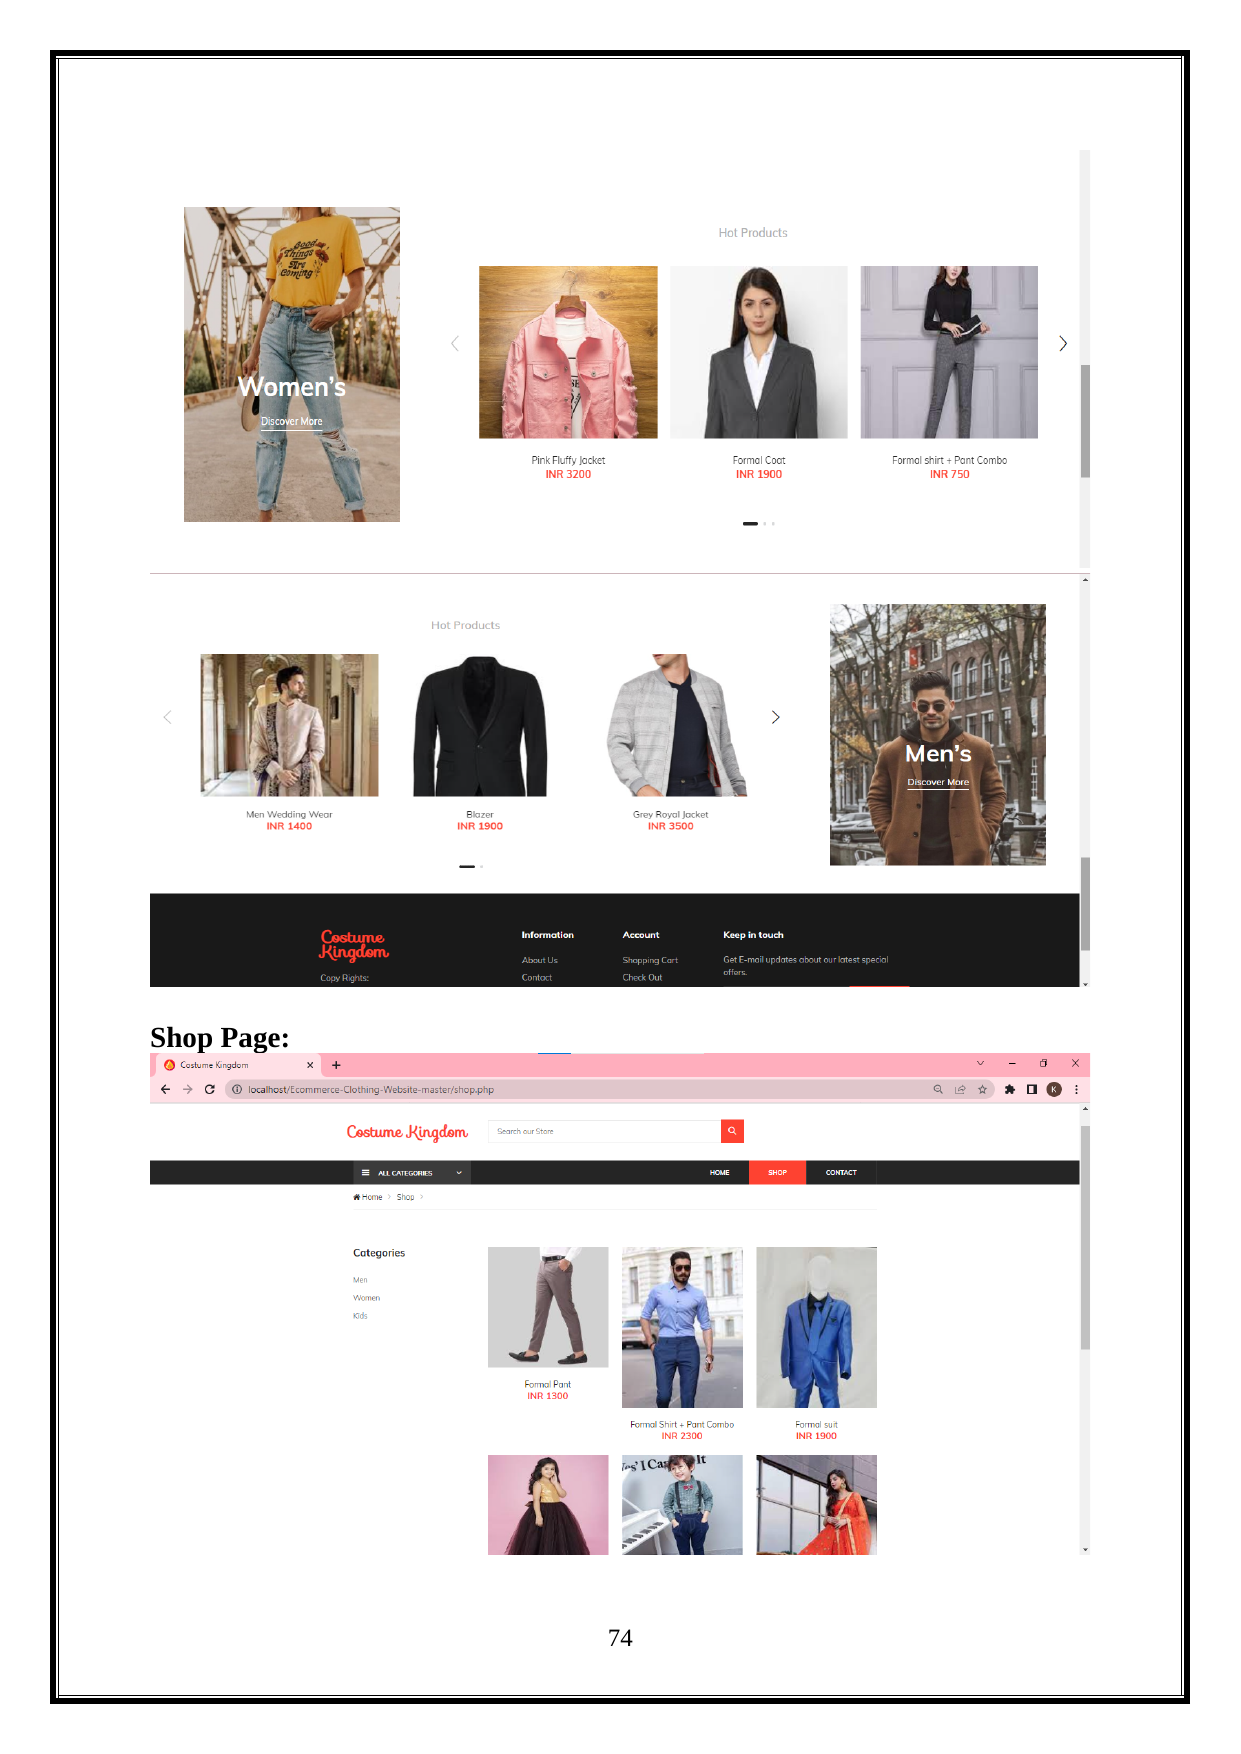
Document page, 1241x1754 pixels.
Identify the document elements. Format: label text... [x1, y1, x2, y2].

text Shop Page: [150, 1020, 1090, 1053]
picture [150, 573, 1091, 987]
picture [150, 150, 1091, 568]
picture [150, 1053, 1091, 1555]
